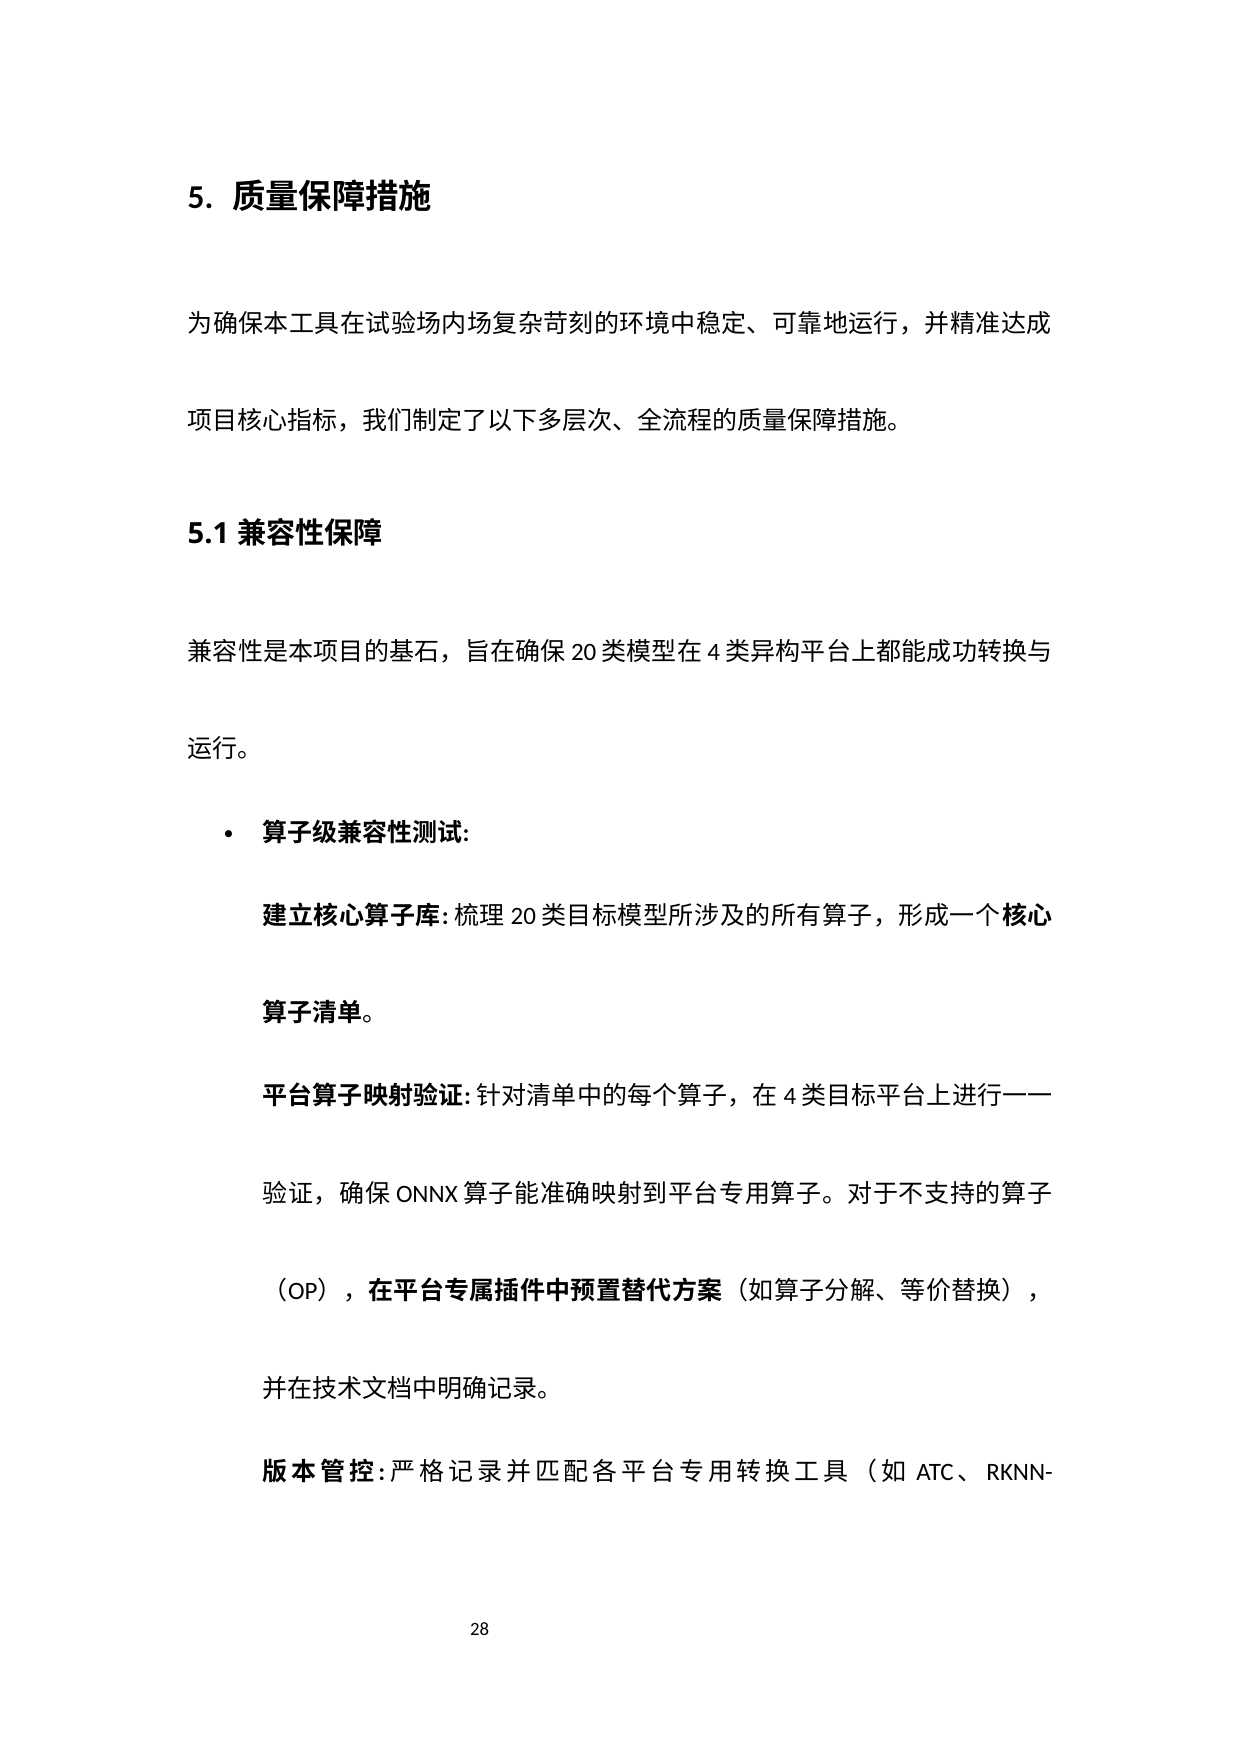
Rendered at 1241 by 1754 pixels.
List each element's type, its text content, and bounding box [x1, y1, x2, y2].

text 平台算子映射验证: 针对清单中的每个算子，在4类目标平台上进行一一验证，确保ONNX算子能准确映射到平台专用算子。对于不支持的算子（OP），在平台专属插件中预置替代方案（如算子分解、等价替换），并在技术文档中明确记录。 [262, 1061, 1053, 1419]
list 算子级兼容性测试: [225, 798, 1053, 863]
text 建立核心算子库: 梳理20类目标模型所涉及的所有算子，形成一个核心算子清单。 [262, 881, 1053, 1043]
text 为确保本工具在试验场内场复杂苛刻的环境中稳定、可靠地运行，并精准达成项目核心指标，我们制定了以下多层次、全流程的质量保障措施。 [187, 289, 1053, 451]
subtitle 质量保障措施 [187, 162, 1053, 227]
text 兼容性是本项目的基石，旨在确保20类模型在4类异构平台上都能成功转换与运行。 [187, 617, 1053, 779]
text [262, 1437, 1053, 1502]
subtitle 5.1 兼容性保障 [187, 498, 1053, 563]
